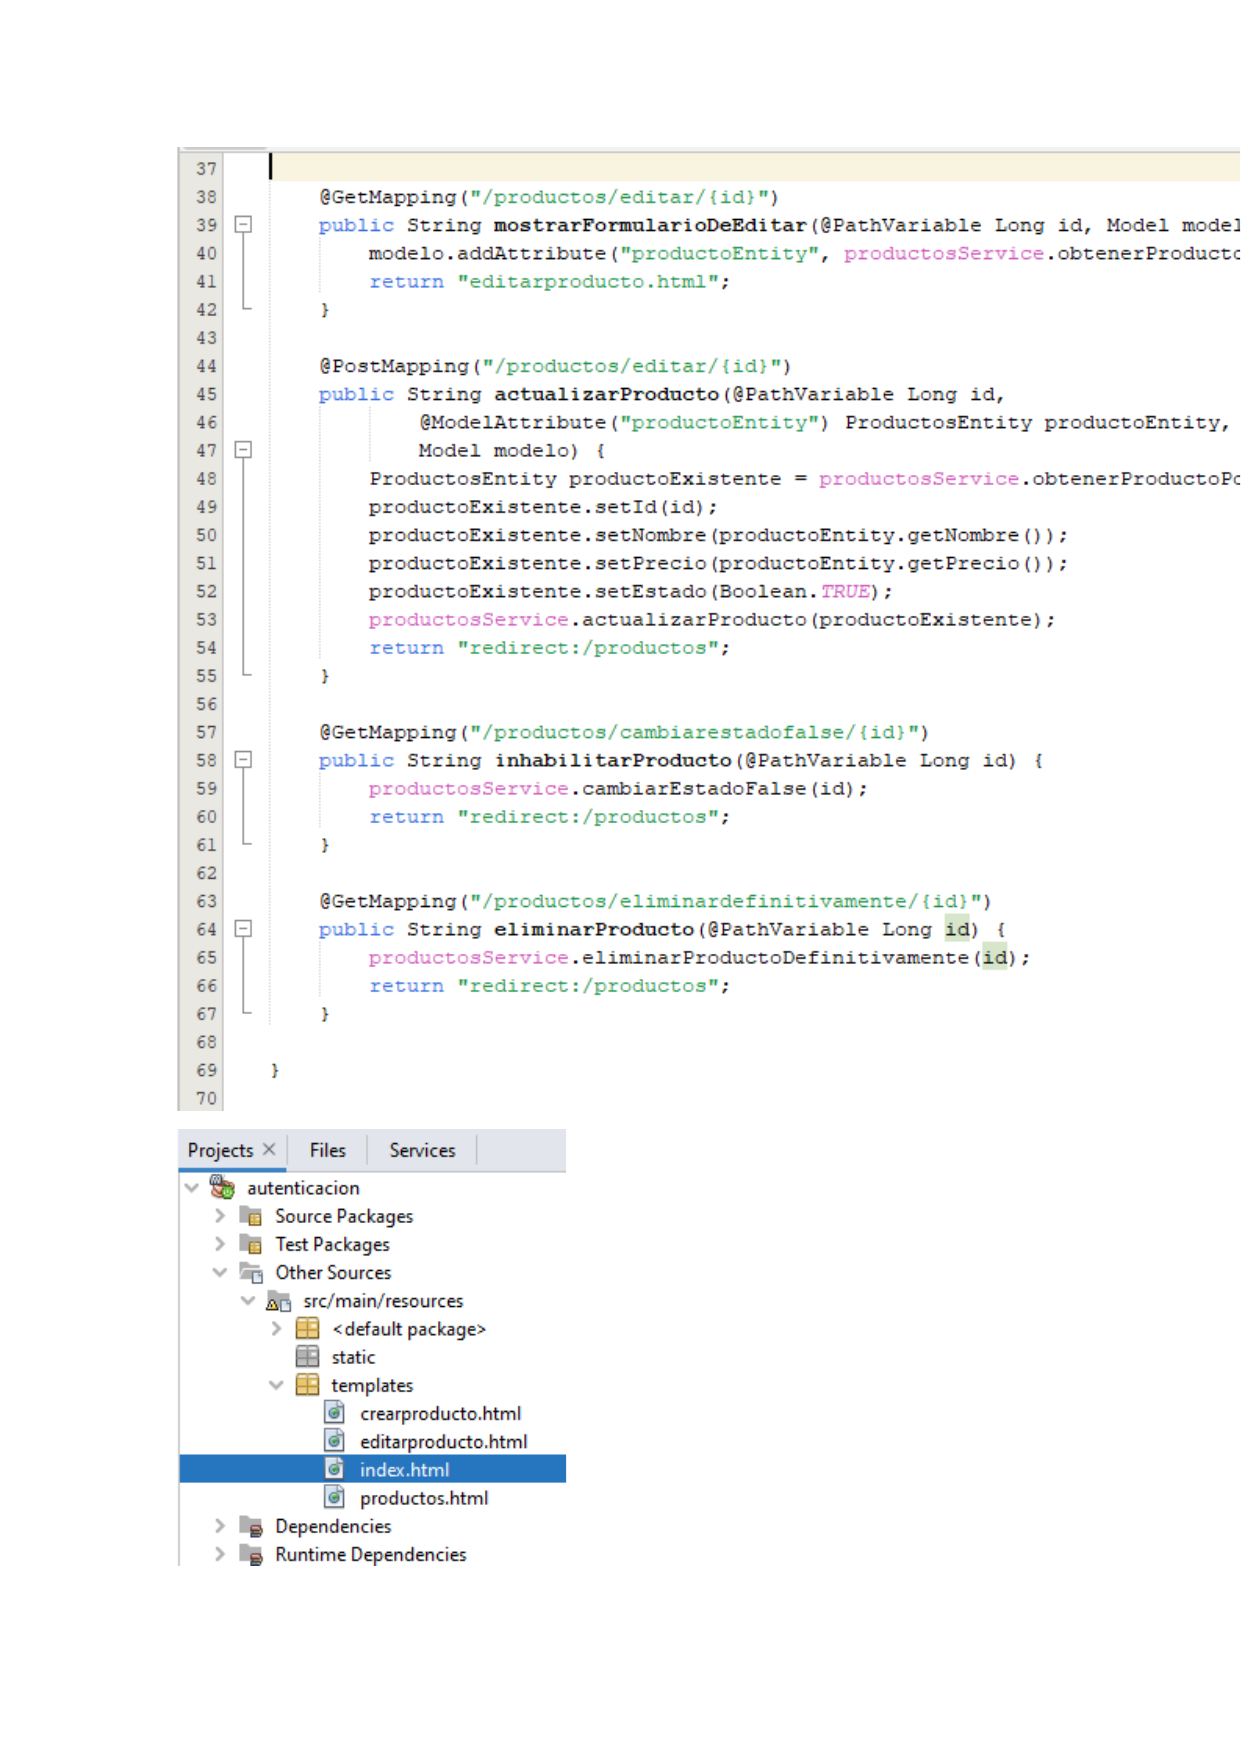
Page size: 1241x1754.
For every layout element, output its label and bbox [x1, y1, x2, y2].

picture [177, 147, 1241, 1111]
picture [177, 1129, 567, 1566]
